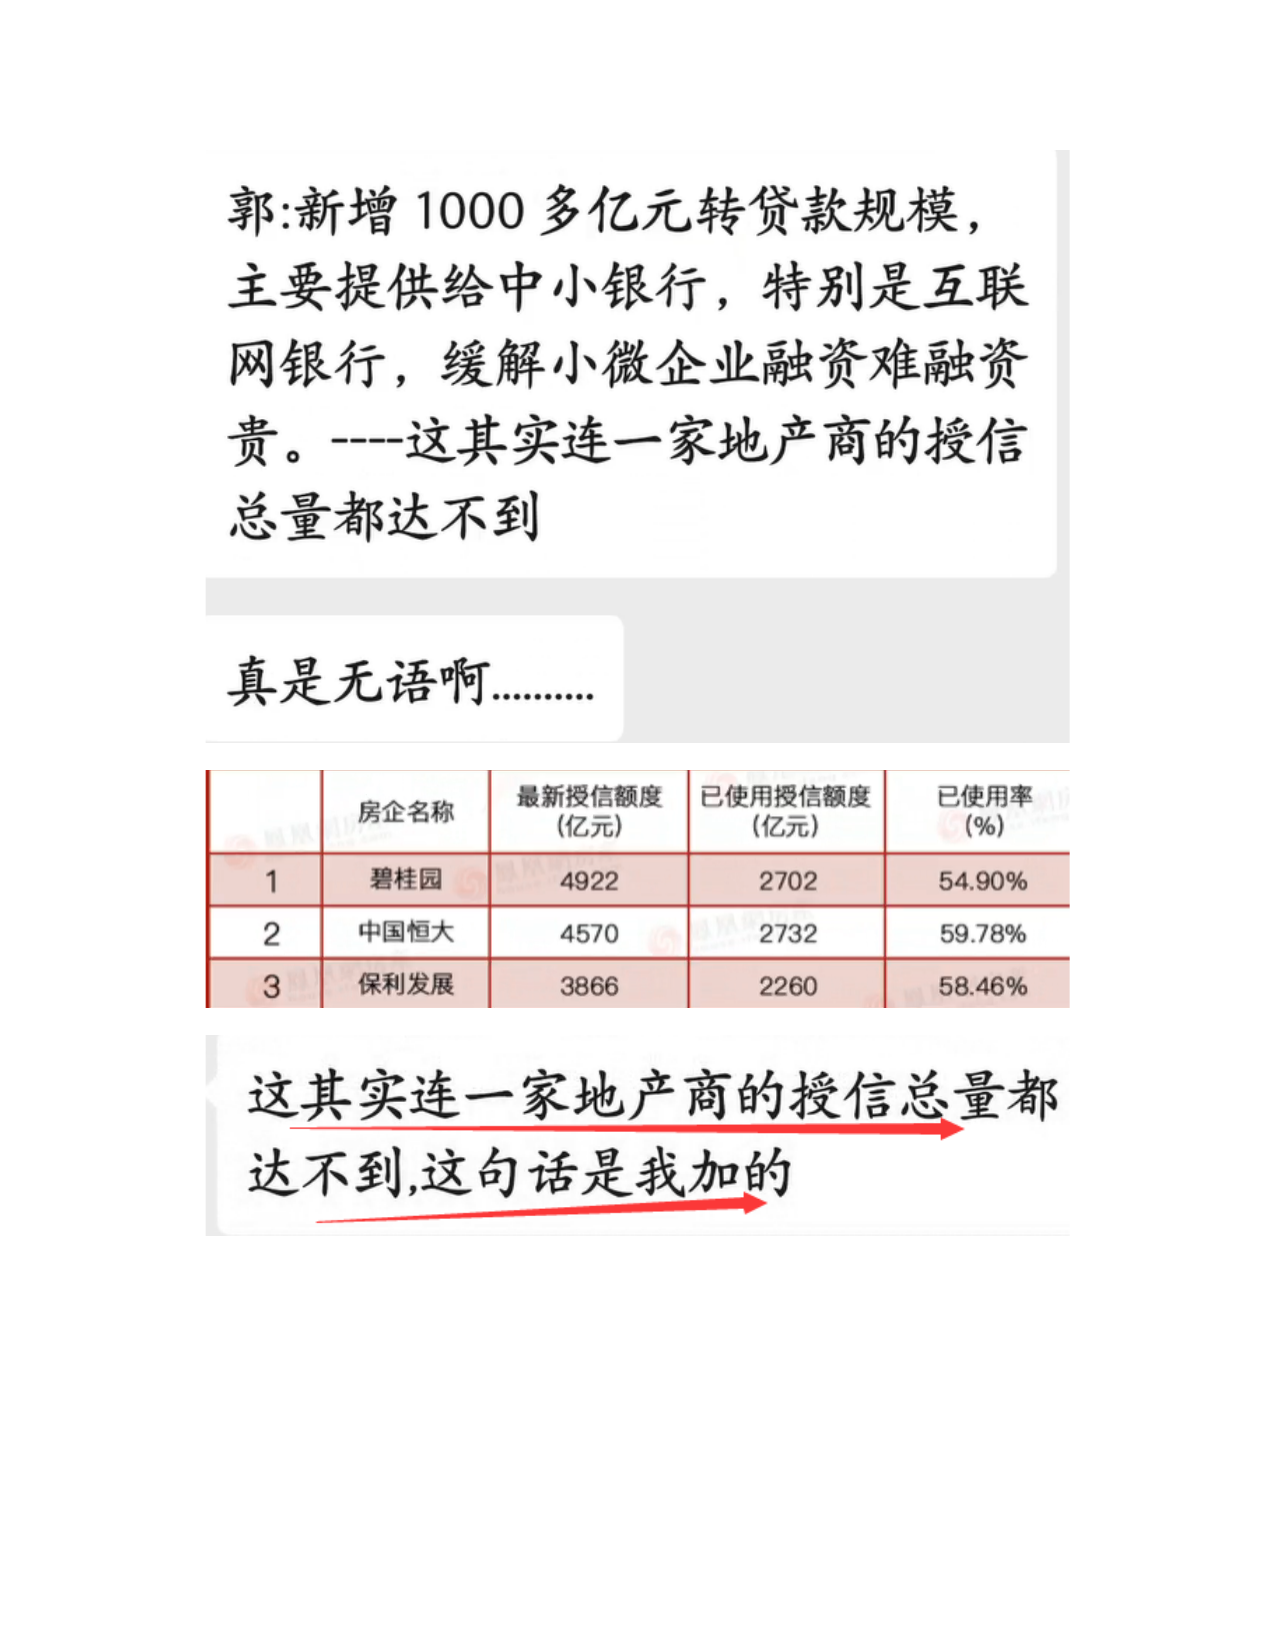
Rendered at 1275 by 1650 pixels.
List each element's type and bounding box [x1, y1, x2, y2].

picture [205, 1035, 1070, 1236]
picture [205, 770, 1070, 1008]
picture [205, 150, 1070, 743]
